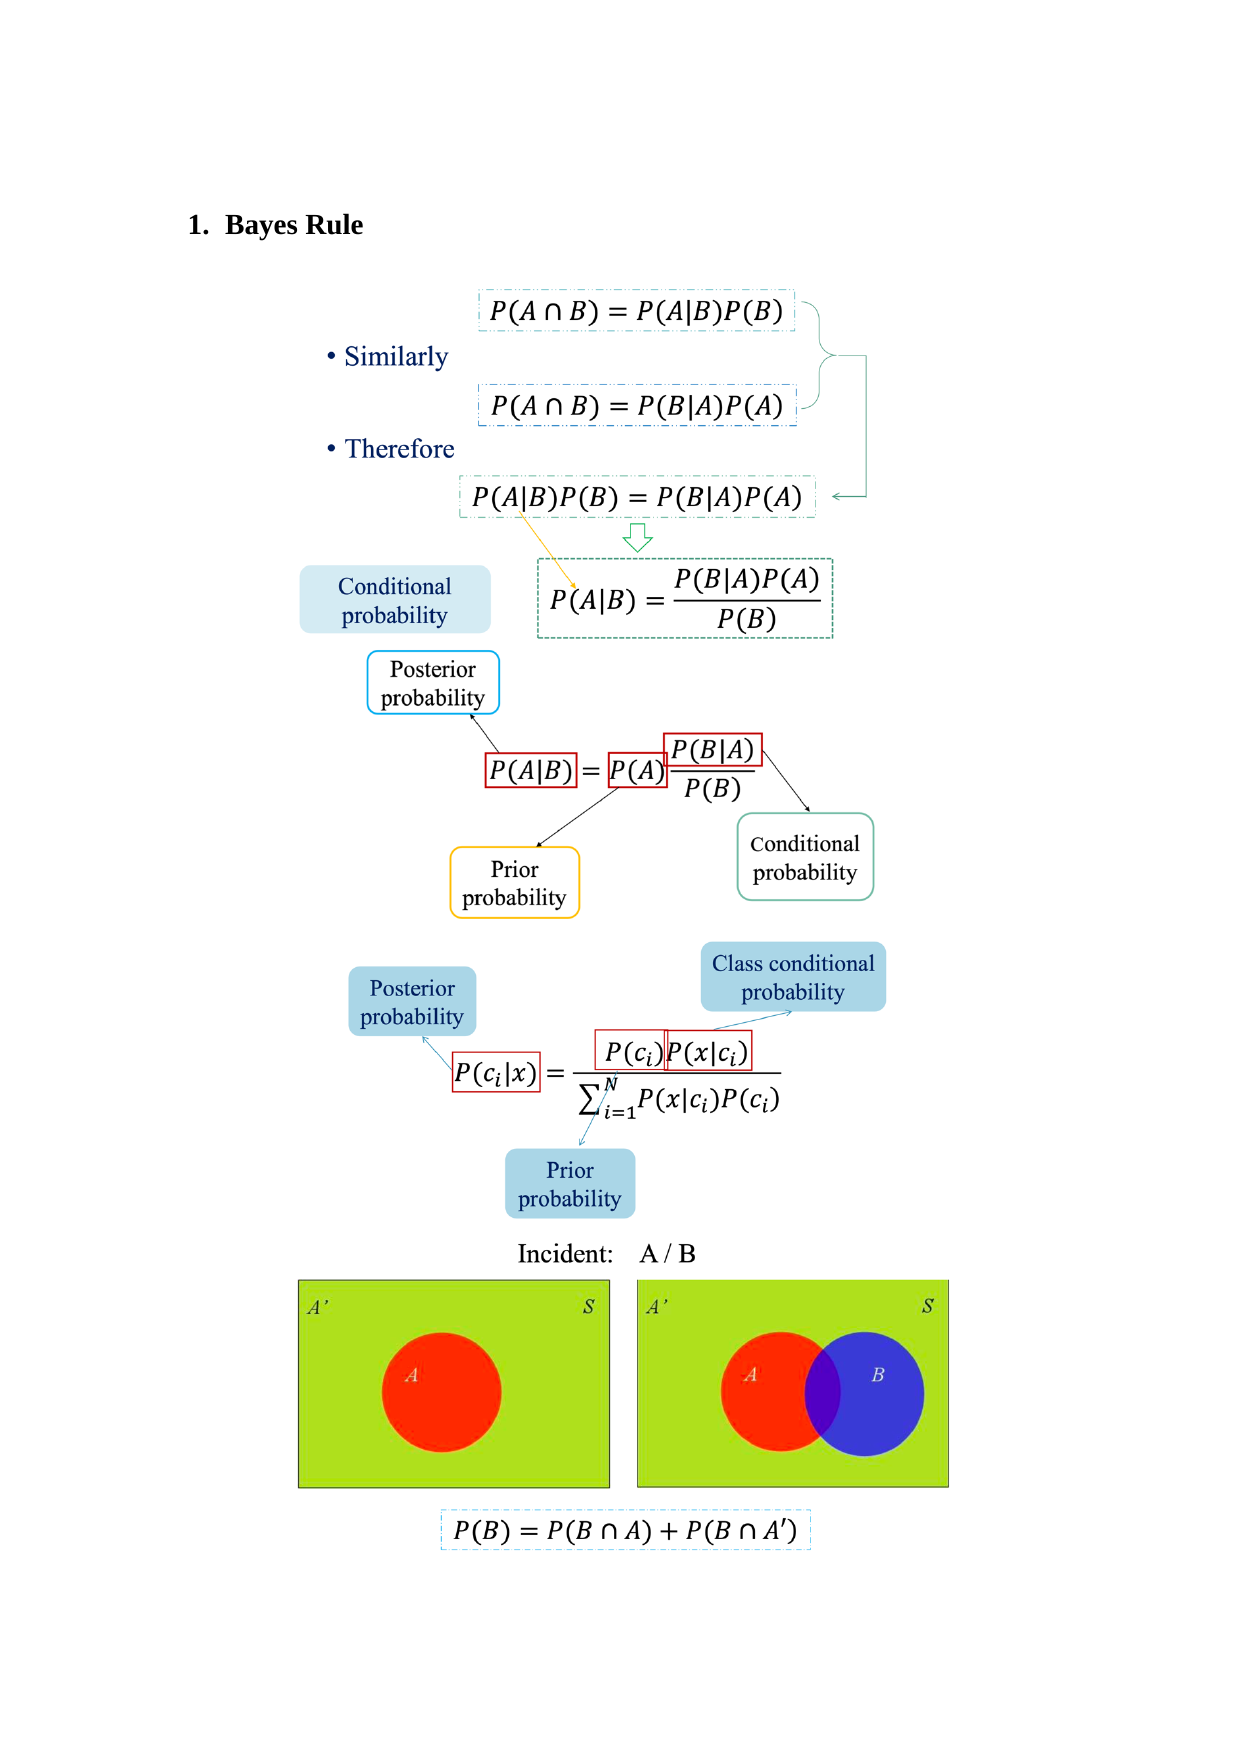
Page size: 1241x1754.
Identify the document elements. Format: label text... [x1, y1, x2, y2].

picture [287, 1227, 953, 1560]
picture [345, 935, 895, 1225]
subtitle Bayes Rule [187, 191, 1053, 256]
picture [296, 285, 944, 925]
